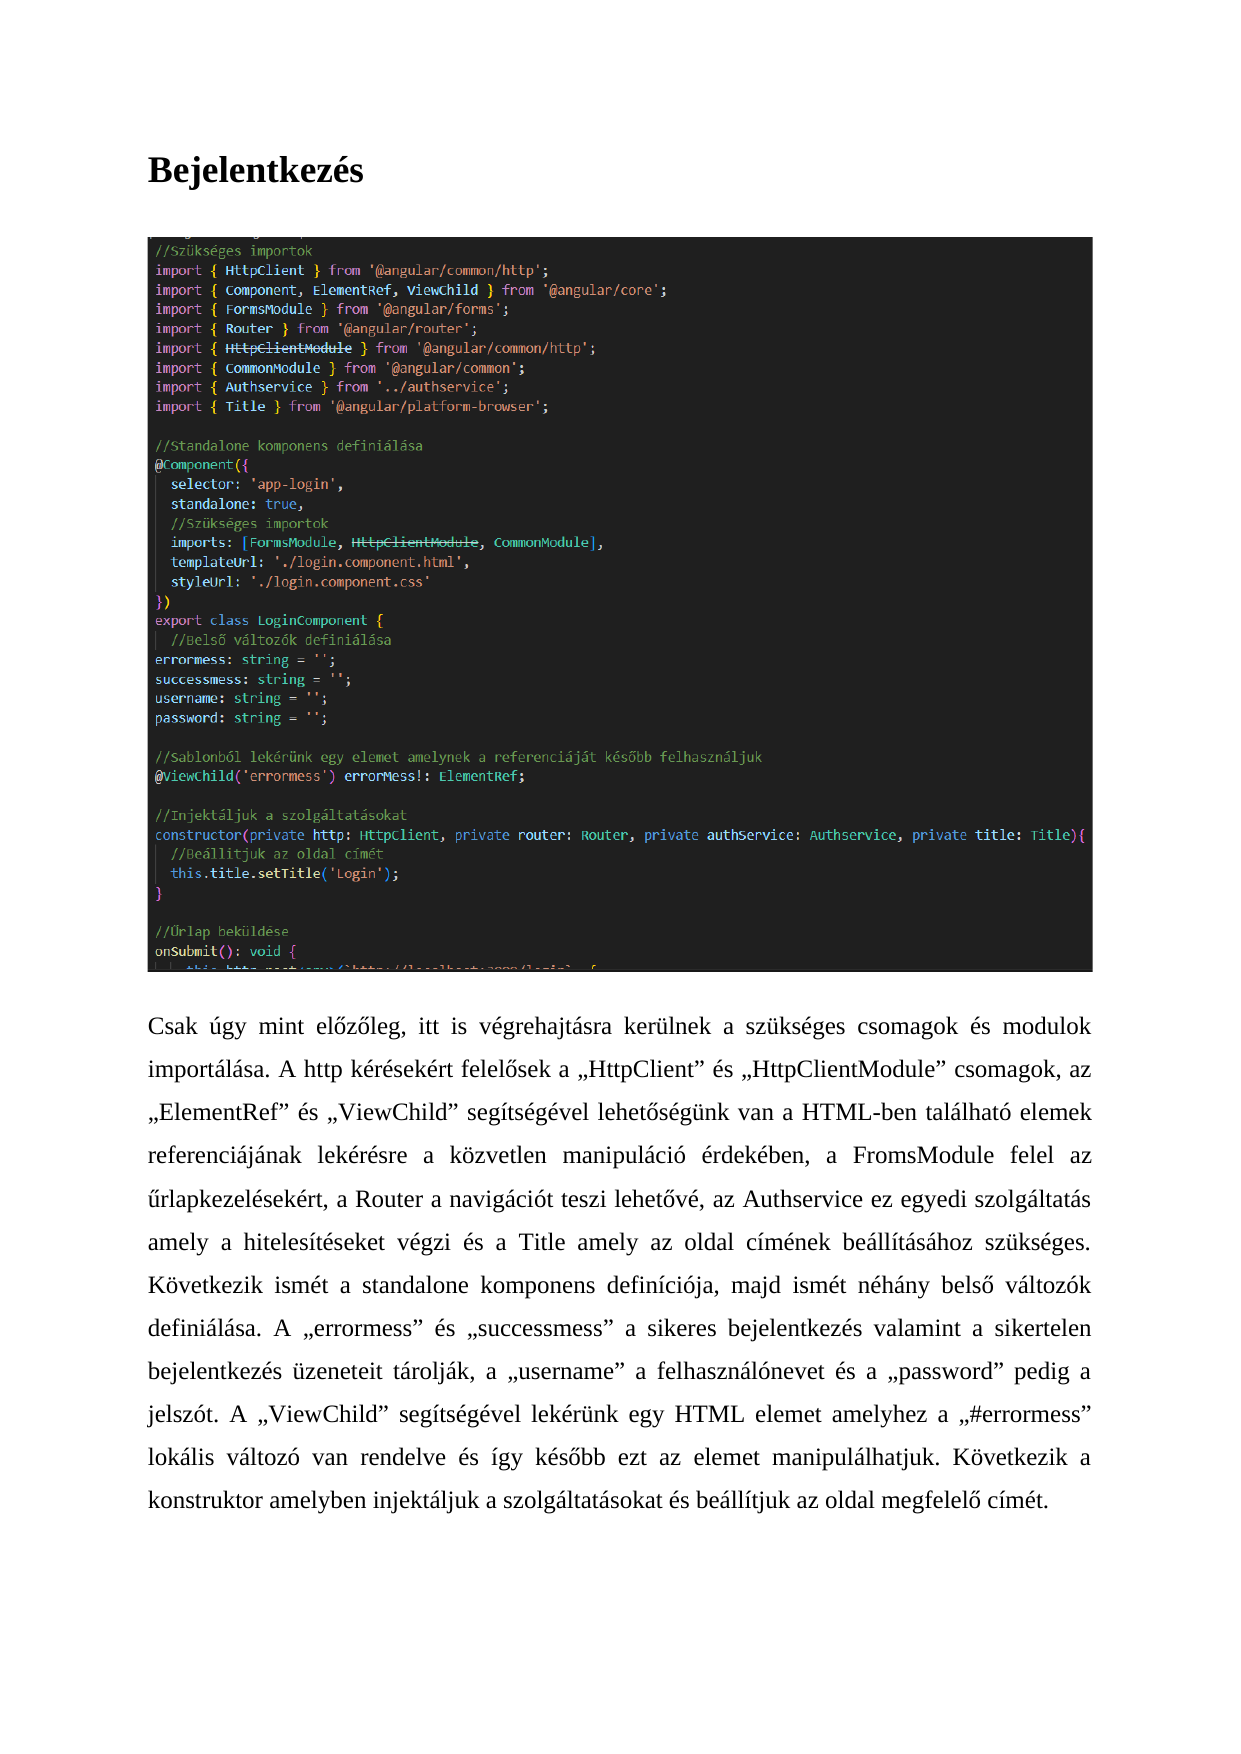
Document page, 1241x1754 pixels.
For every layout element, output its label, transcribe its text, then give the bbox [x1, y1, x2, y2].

picture [147, 237, 1093, 972]
text Csak úgy mint előzőleg, itt is végrehajtásra kerülnek a szükséges csomagok és modulok importálása. A http kérésekért felelősek a „HttpClient” és „HttpClientModule” csomagok, az „ElementRef” és „ViewChild” segítségével lehetőségünk van a HTML-ben található elemek referenciájának lekérésre a közvetlen manipuláció érdekében, a FromsModule felel az űrlapkezelésekért, a Router a navigációt teszi lehetővé, az Authservice ez egyedi szolgáltatás amely a hitelesítéseket végzi és a Title amely az oldal címének beállításához szükséges. Következik ismét a standalone komponens definíciója, majd ismét néhány belső változók definiálása. A „errormess” és „successmess” a sikeres bejelentkezés valamint a sikertelen bejelentkezés üzeneteit tárolják, a „username” a felhasználónevet és a „password” pedig a jelszót. A „ViewChild” segítségével lekérünk egy HTML elemet amelyhez a „#errormess” lokális változó van rendelve és így később ezt az elemet manipulálhatjuk. Következik a konstruktor amelyben injektáljuk a szolgáltatásokat és beállítjuk az oldal megfelelő címét. [148, 1011, 1093, 1514]
subtitle Bejelentkezés [148, 148, 1093, 191]
